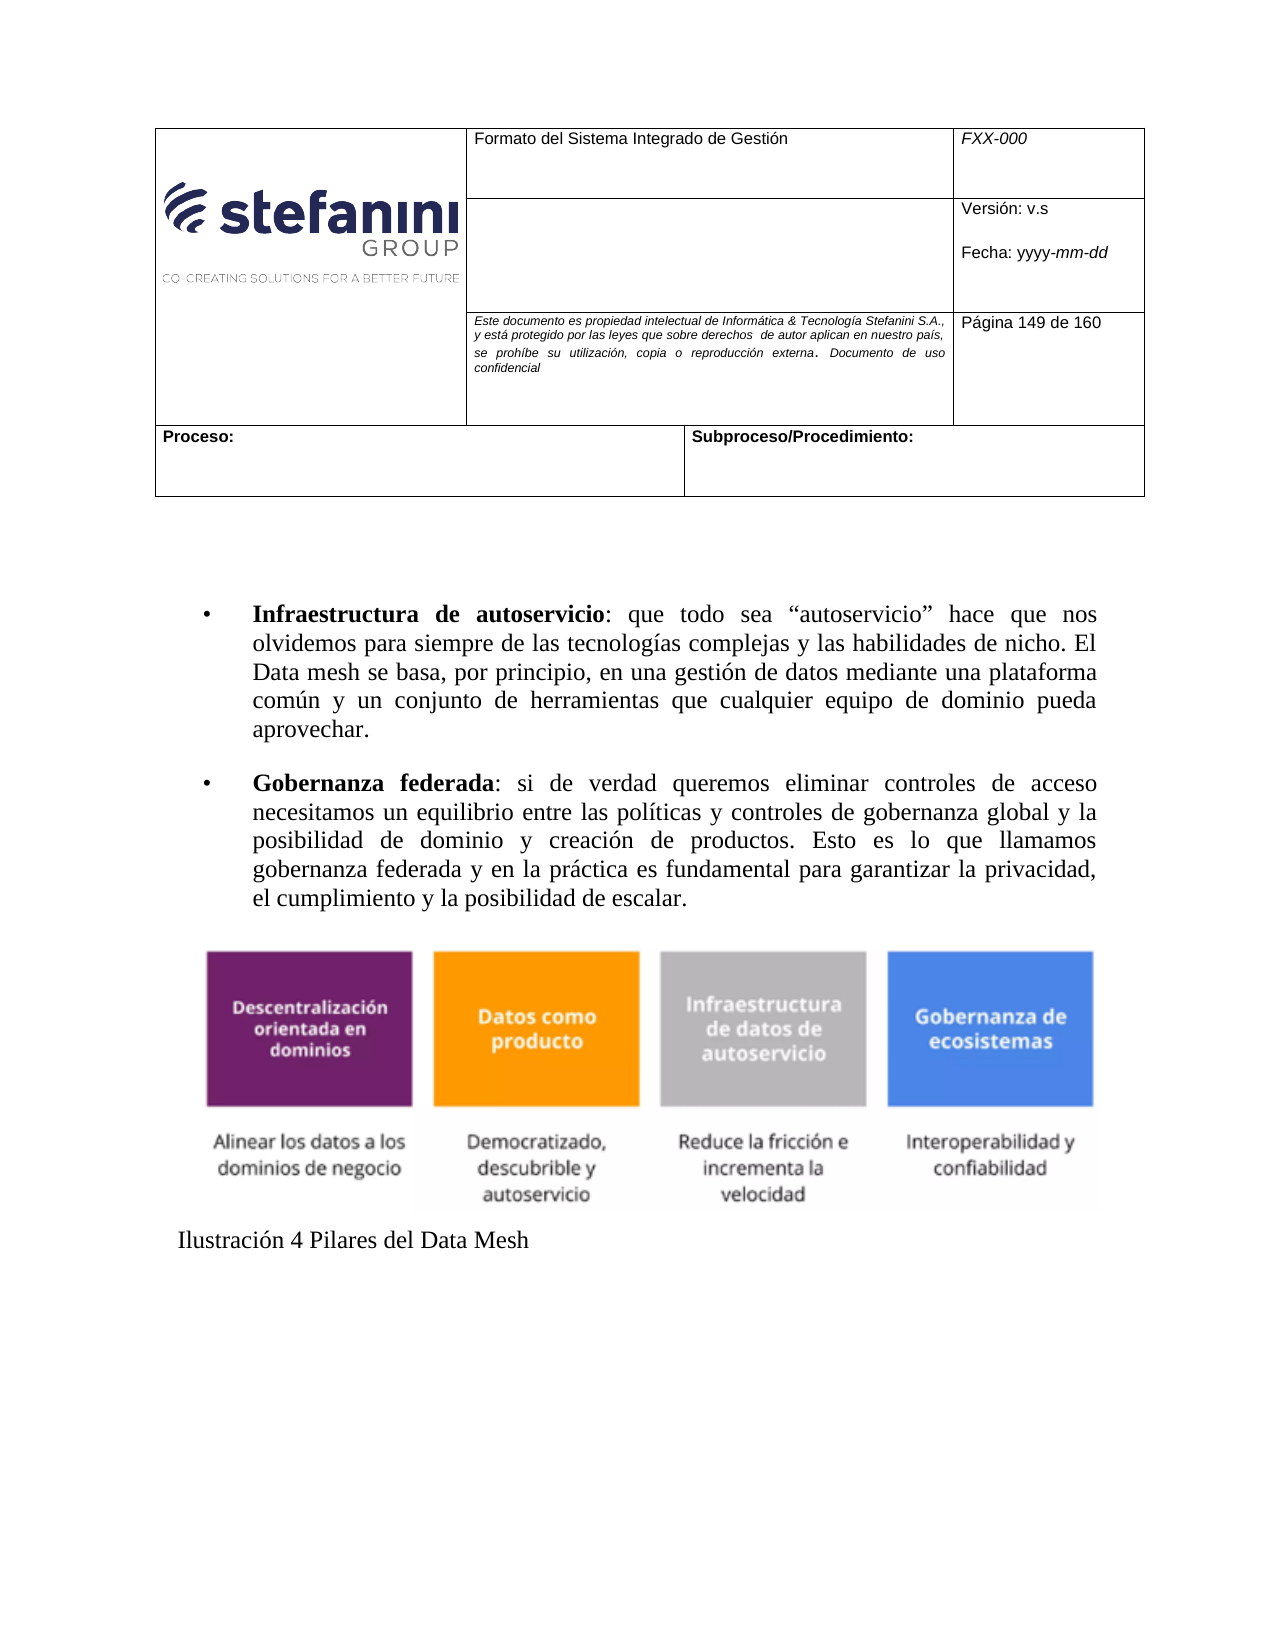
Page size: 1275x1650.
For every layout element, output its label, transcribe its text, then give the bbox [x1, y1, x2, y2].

picture [196, 936, 1102, 1213]
picture [162, 182, 460, 286]
list Gobernanza federada: si de verdad queremos eliminar controles de acceso necesitamos un equilibrio entre las políticas y controles de gobernanza global y la posibilidad de dominio y creación de productos. Esto es lo que llamamos gobernanza federada y en la práctica es fundamental para garantizar la privacidad, el cumplimiento y la posibilidad de escalar. [202, 768, 1098, 912]
list Infraestructura de autoservicio: que todo sea “autoservicio” hace que nos olvidemos para siempre de las tecnologías complejas y las habilidades de nicho. El Data mesh se basa, por principio, en una gestión de datos mediante una plataforma común y un conjunto de herramientas que cualquier equipo de dominio pueda aprovechar. [202, 599, 1098, 743]
text Ilustración 4 Pilares del Data Mesh [177, 1225, 1098, 1253]
